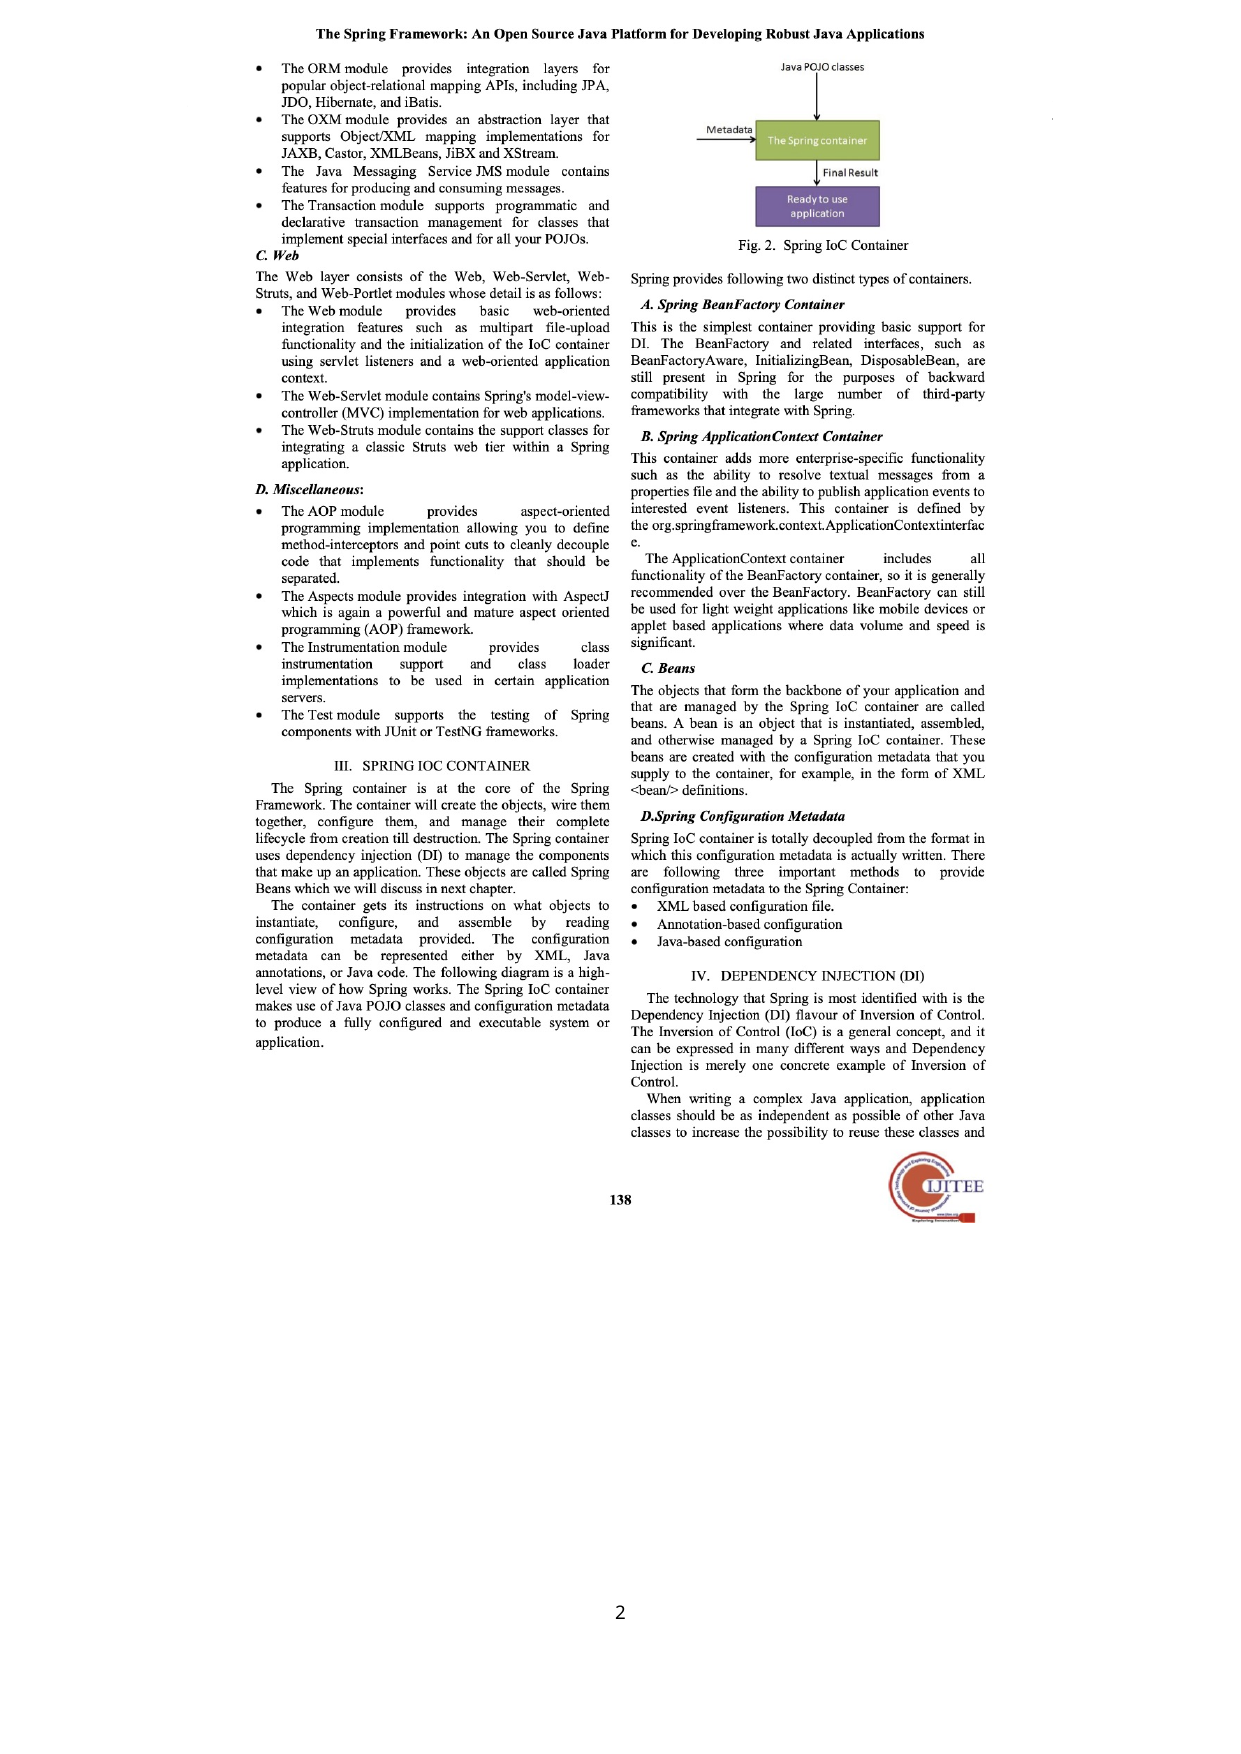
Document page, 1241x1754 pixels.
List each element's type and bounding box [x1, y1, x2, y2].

picture [187, 0, 1053, 1223]
